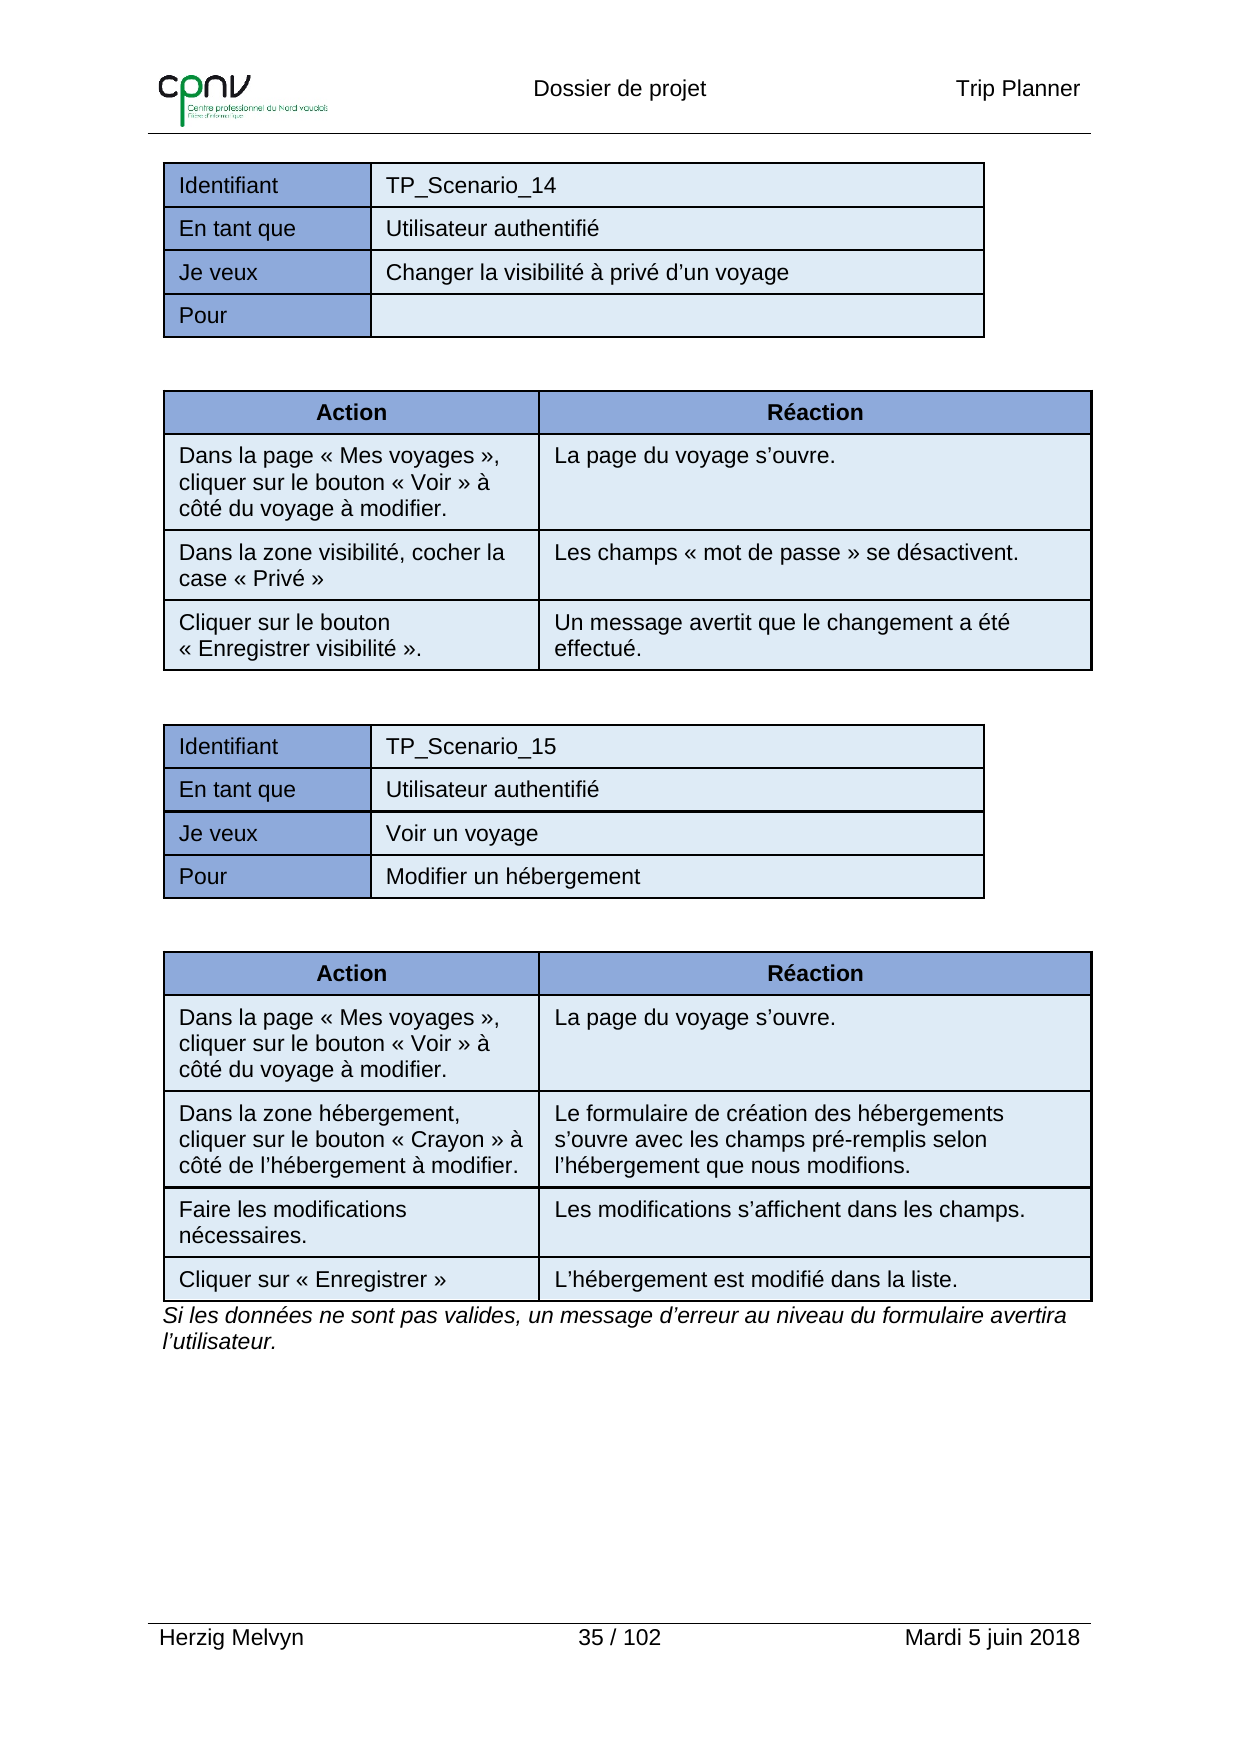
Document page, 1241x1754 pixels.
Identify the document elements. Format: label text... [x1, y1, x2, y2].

table_cell Les modifications s’affichent dans les champs. [540, 1189, 1090, 1256]
table_cell Cliquer sur le bouton « Enregistrer visibilité ». [165, 601, 538, 669]
text Si les données ne sont pas valides, un message d’erreur au niveau du formulaire avertira l’utilisateur. [162, 1302, 1092, 1354]
table_cell Changer la visibilité à privé d’un voyage [372, 251, 983, 293]
table_header Action [165, 953, 538, 994]
table_cell Pour [165, 856, 370, 897]
table_header Réaction [540, 953, 1090, 994]
table_cell Je veux [165, 813, 370, 854]
table_cell Faire les modifications nécessaires. [165, 1189, 538, 1256]
table_header Réaction [540, 392, 1090, 433]
table_cell Pour [165, 295, 370, 336]
table_cell En tant que [165, 769, 370, 810]
table_cell Utilisateur authentifié [372, 769, 983, 810]
table_cell Dans la page « Mes voyages », cliquer sur le bouton « Voir » à côté du voyage à modifier. [165, 996, 538, 1090]
table_cell La page du voyage s’ouvre. [540, 435, 1090, 529]
table_cell Les champs « mot de passe » se désactivent. [540, 531, 1090, 599]
table_cell Dans la page « Mes voyages », cliquer sur le bouton « Voir » à côté du voyage à modifier. [165, 435, 538, 529]
table_cell Voir un voyage [372, 813, 983, 854]
table_cell Utilisateur authentifié [372, 208, 983, 249]
table_header TP_Scenario_15 [372, 726, 983, 767]
picture [158, 75, 328, 127]
table_cell Je veux [165, 251, 370, 293]
table_cell Le formulaire de création des hébergements s’ouvre avec les champs pré-remplis selon l’hébergement que nous modifions. [540, 1092, 1090, 1186]
table_cell L’hébergement est modifié dans la liste. [540, 1258, 1090, 1299]
table_cell La page du voyage s’ouvre. [540, 996, 1090, 1090]
table_cell En tant que [165, 208, 370, 249]
table_cell Dans la zone visibilité, cocher la case « Privé » [165, 531, 538, 599]
table_header Identifiant [165, 164, 370, 206]
table_cell [372, 295, 983, 336]
table_cell Dans la zone hébergement, cliquer sur le bouton « Crayon » à côté de l’hébergement à modifier. [165, 1092, 538, 1186]
table_cell Modifier un hébergement [372, 856, 983, 897]
table_header Identifiant [165, 726, 370, 767]
table_header TP_Scenario_14 [372, 164, 983, 206]
table_header Action [165, 392, 538, 433]
table_cell Cliquer sur « Enregistrer » [165, 1258, 538, 1299]
table_cell Un message avertit que le changement a été effectué. [540, 601, 1090, 669]
